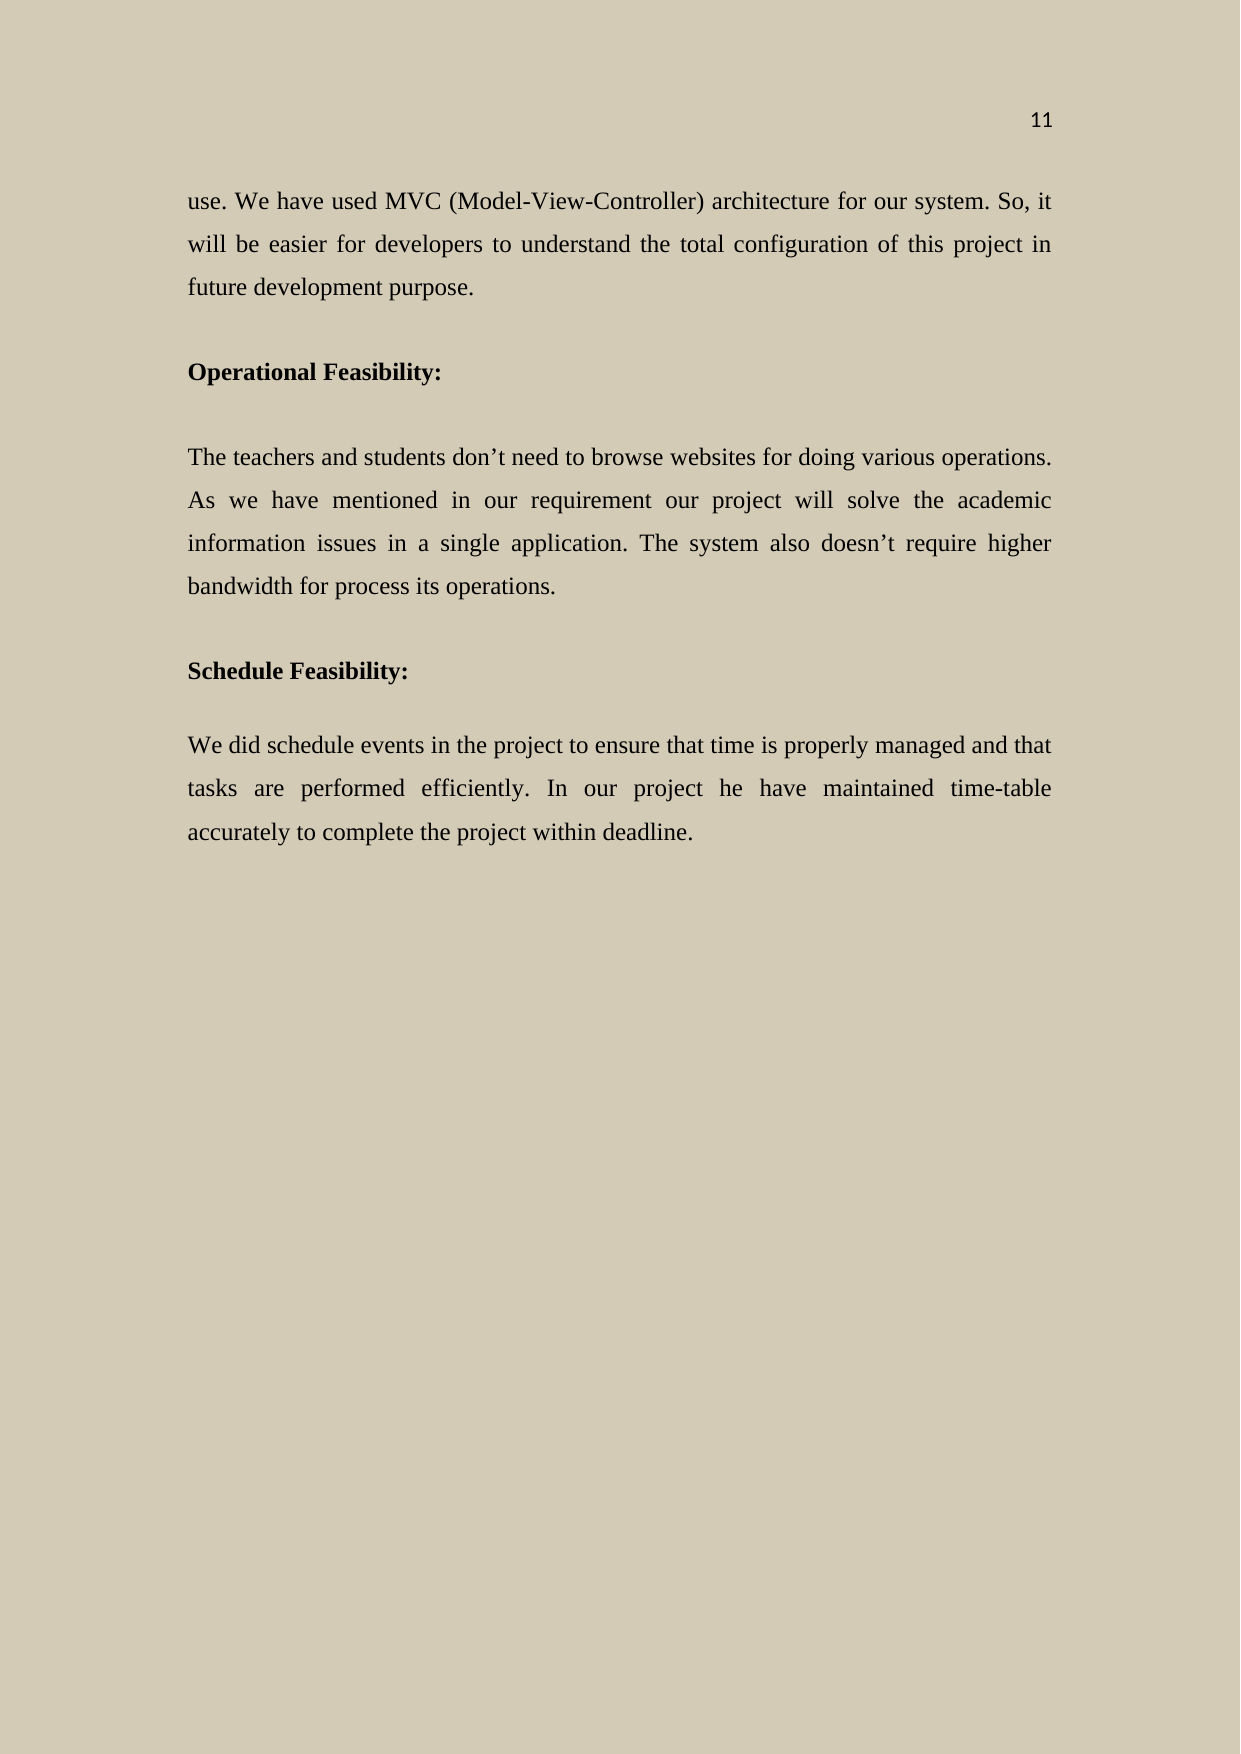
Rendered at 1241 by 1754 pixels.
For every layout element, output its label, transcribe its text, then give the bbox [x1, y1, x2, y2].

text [187, 186, 1053, 301]
text Operational Feasibility: [187, 357, 1053, 386]
text We did schedule events in the project to ensure that time is properly managed and that tasks are performed efficiently. In our project he have maintained time-table accurately to complete the project within deadline. [187, 730, 1053, 845]
text The teachers and students don’t need to browse websites for doing various operations. As we have mentioned in our requirement our project will solve the academic information issues in a single application. The system also doesn’t require higher bandwidth for process its operations. [187, 442, 1053, 600]
text Schedule Feasibility: [187, 656, 1053, 684]
